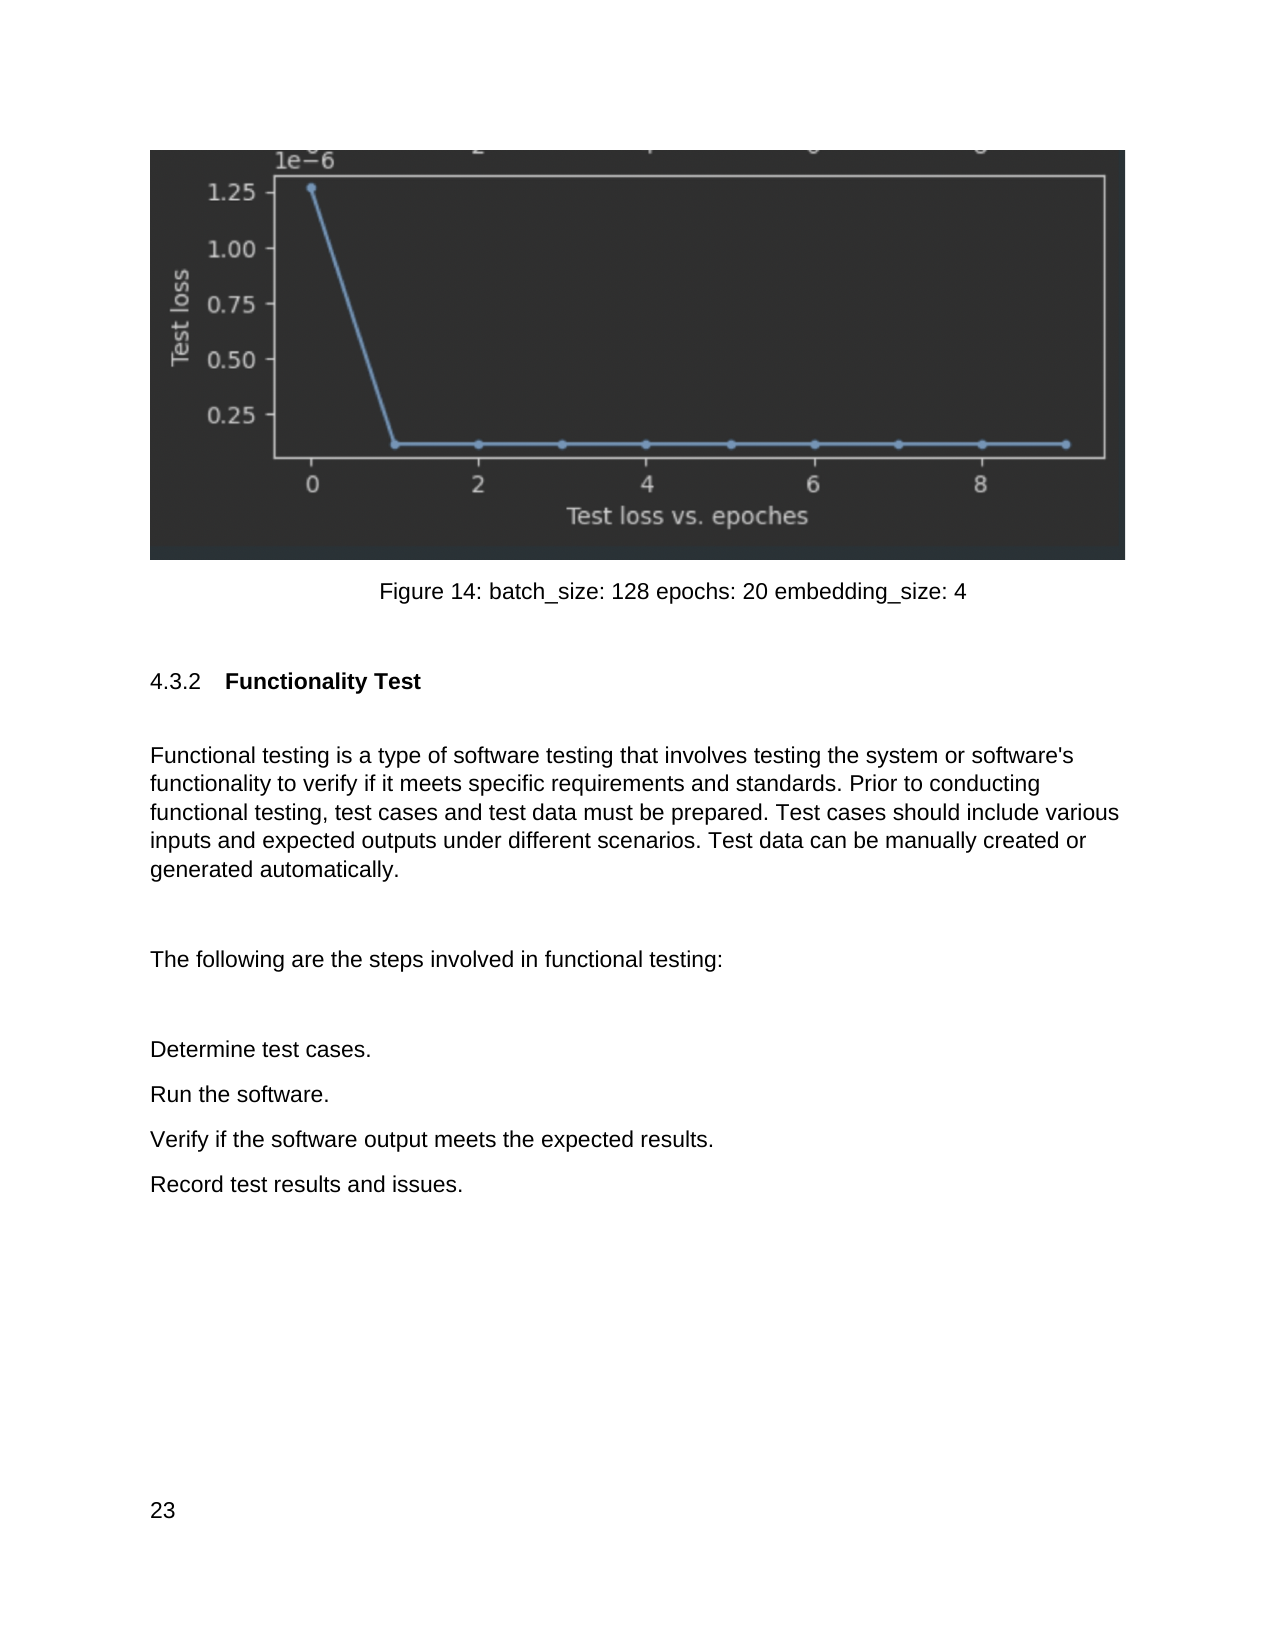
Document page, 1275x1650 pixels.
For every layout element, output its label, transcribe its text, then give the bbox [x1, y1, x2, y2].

text Verify if the software output meets the expected results. [150, 1126, 1125, 1152]
text The following are the steps involved in functional testing: [150, 946, 1125, 972]
text Record test results and issues. [150, 1171, 1125, 1198]
text Figure 14: batch_size: 128 epochs: 20 embedding_size: 4 [150, 578, 1125, 604]
text Run the software. [150, 1081, 1125, 1107]
text Functional testing is a type of software testing that involves testing the system or software's functionality to verify if it meets specific requirements and standards. Prior to conducting functional testing, test cases and test data must be prepared. Test cases should include various inputs and expected outputs under different scenarios. Test data can be manually created or generated automatically. [150, 742, 1125, 882]
picture [150, 150, 1125, 560]
text Determine test cases. [150, 1036, 1125, 1062]
subtitle Functionality Test [150, 668, 1125, 694]
